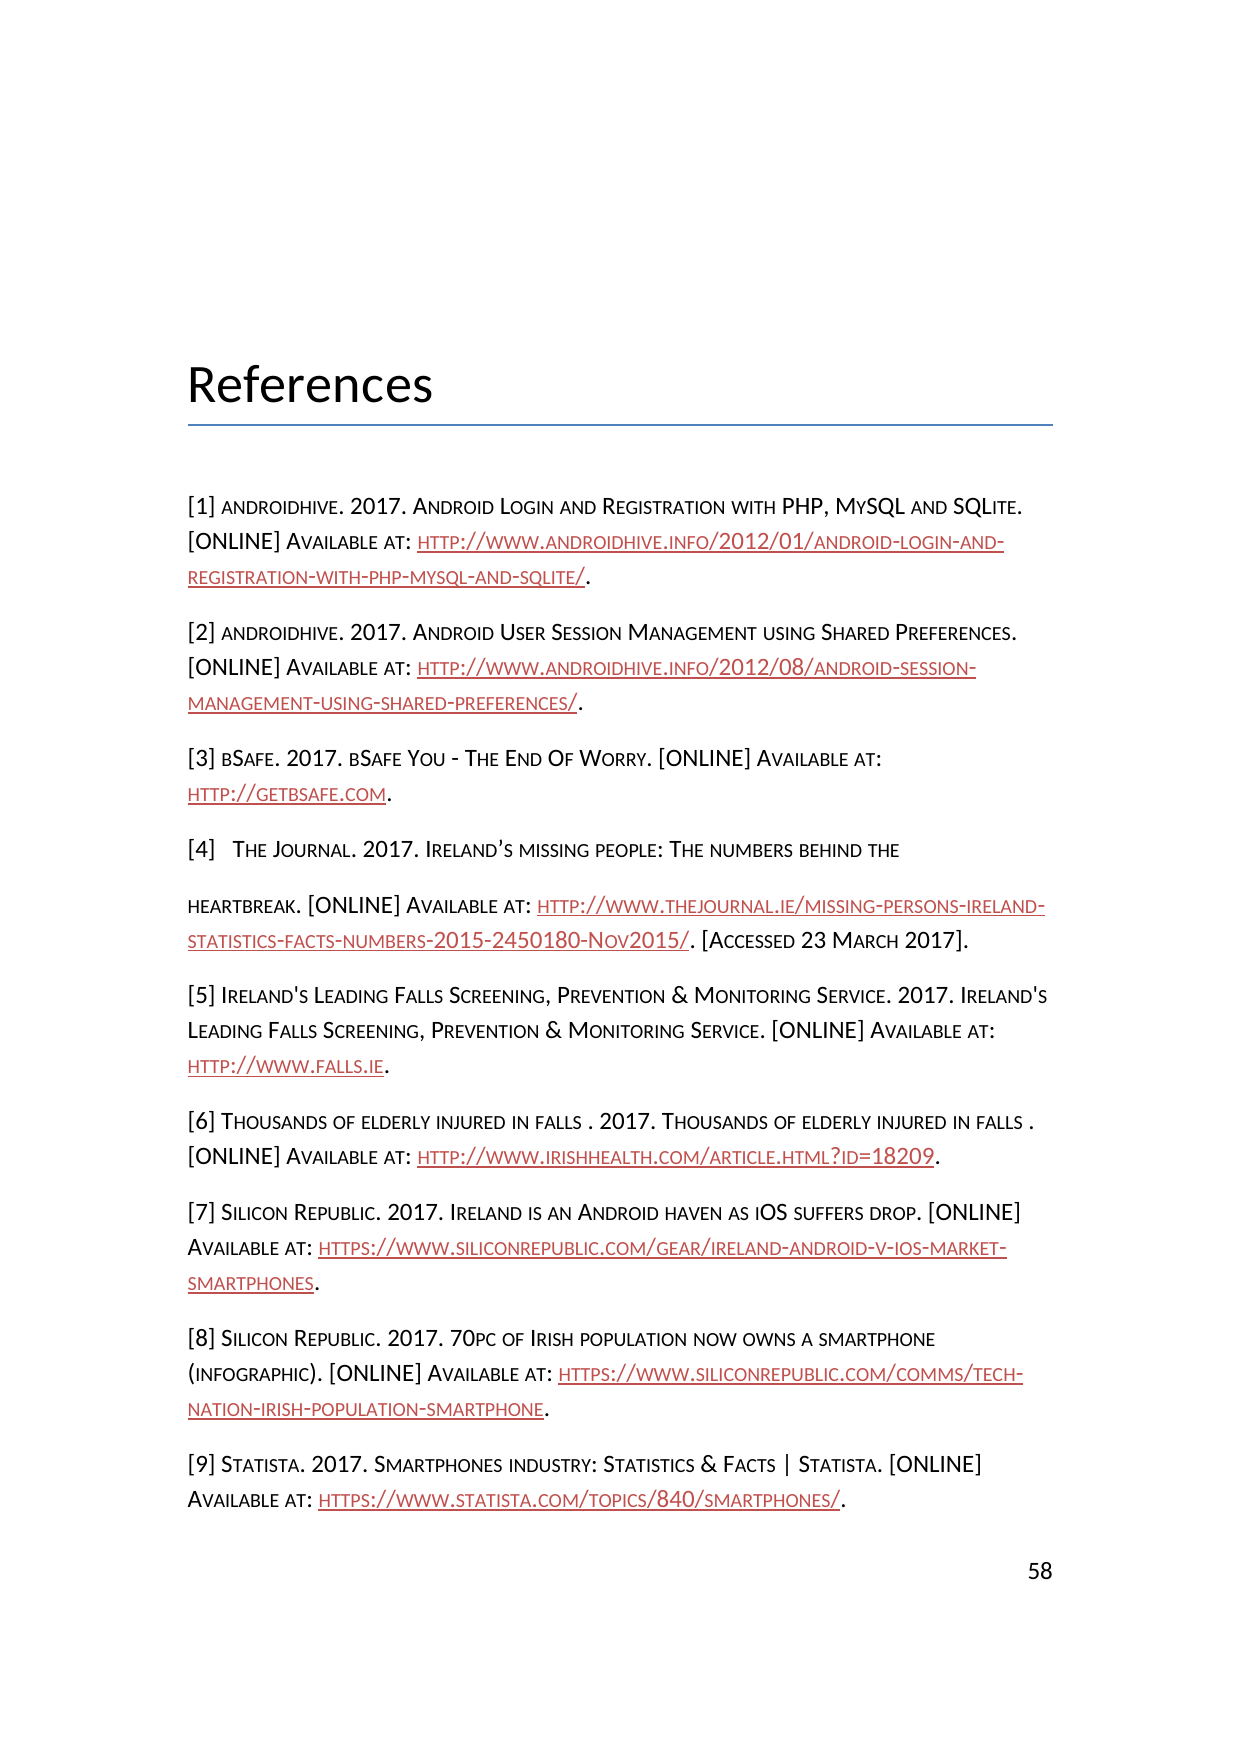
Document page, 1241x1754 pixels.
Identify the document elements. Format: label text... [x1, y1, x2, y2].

text [4] The Journal. 2017. Ireland’s missing people: The numbers behind the [187, 833, 1053, 863]
text [6] Thousands of elderly injured in falls . 2017. Thousands of elderly injured in falls . [ONLINE] Available at: http://www.irishhealth.com/article.html?id=18209. [187, 1106, 1053, 1171]
title References [187, 350, 1053, 426]
text [9] Statista. 2017. Smartphones industry: Statistics & Facts | Statista. [ONLINE] Available at: https://www.statista.com/topics/840/smartphones/. [187, 1448, 1053, 1513]
text [2] androidhive. 2017. Android User Session Management using Shared Preferences. [ONLINE] Available at: http://www.androidhive.info/2012/08/android-session-management-using-shared-preferences/. [187, 616, 1053, 717]
text [3] bSafe. 2017. bSafe You - The End Of Worry. [ONLINE] Available at: http://getbsafe.com. [187, 742, 1053, 808]
text [1] androidhive. 2017. Android Login and Registration with PHP, MySQL and SQLite. [ONLINE] Available at: http://www.androidhive.info/2012/01/android-login-and-registration-with-php-mysql-and-sqlite/. [187, 491, 1053, 591]
text [5] Ireland's Leading Falls Screening, Prevention & Monitoring Service. 2017. Ireland's Leading Falls Screening, Prevention & Monitoring Service. [ONLINE] Available at: http://www.falls.ie. [187, 980, 1053, 1080]
text heartbreak. [ONLINE] Available at: http://www.thejournal.ie/missing-persons-ireland-statistics-facts-numbers-2015-2450180-Nov2015/. [Accessed 23 March 2017]. [187, 889, 1053, 954]
text [8] Silicon Republic. 2017. 70pc of Irish population now owns a smartphone (infographic). [ONLINE] Available at: https://www.siliconrepublic.com/comms/tech-nation-irish-population-smartphone. [187, 1322, 1053, 1423]
text [7] Silicon Republic. 2017. Ireland is an Android haven as iOS suffers drop. [ONLINE] Available at: https://www.siliconrepublic.com/gear/ireland-android-v-ios-market-smartphones. [187, 1196, 1053, 1297]
